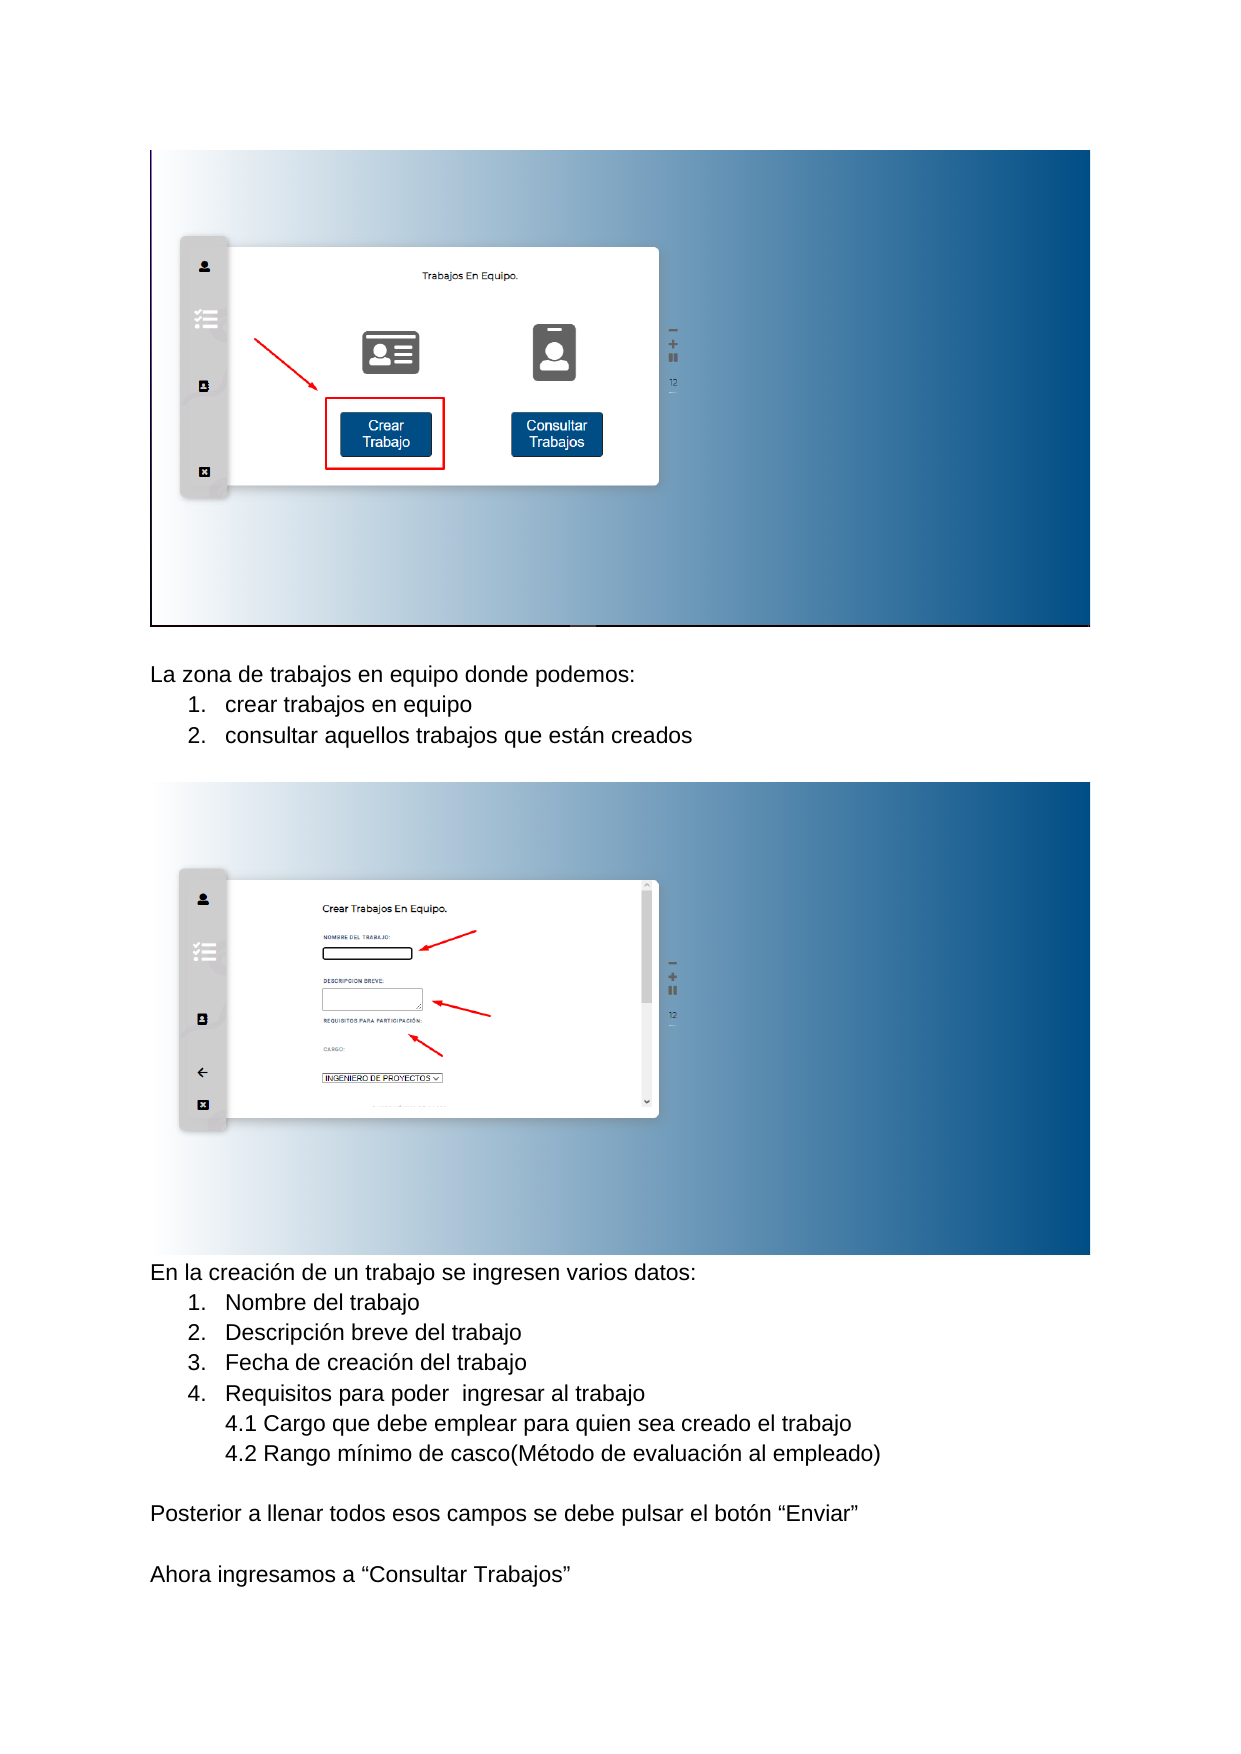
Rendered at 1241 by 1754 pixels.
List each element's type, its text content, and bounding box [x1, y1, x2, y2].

picture [150, 782, 1091, 1255]
text 4.2 Rango mínimo de casco(Método de evaluación al empleado) [225, 1440, 1090, 1466]
text En la creación de un trabajo se ingresen varios datos: [150, 1259, 1090, 1285]
list Nombre del trabajo [187, 1289, 1090, 1315]
picture [150, 150, 1091, 627]
list Descripción breve del trabajo [187, 1319, 1090, 1346]
list crear trabajos en equipo [187, 691, 1090, 718]
list Fecha de creación del trabajo [187, 1349, 1090, 1376]
text Ahora ingresamos a “Consultar Trabajos” [150, 1561, 1090, 1587]
list consultar aquellos trabajos que están creados [187, 722, 1090, 748]
text Posterior a llenar todos esos campos se debe pulsar el botón “Enviar” [150, 1500, 1090, 1527]
text 4.1 Cargo que debe emplear para quien sea creado el trabajo [225, 1410, 1090, 1436]
list Requisitos para poder ingresar al trabajo [187, 1379, 1090, 1406]
text La zona de trabajos en equipo donde podemos: [150, 661, 1090, 687]
